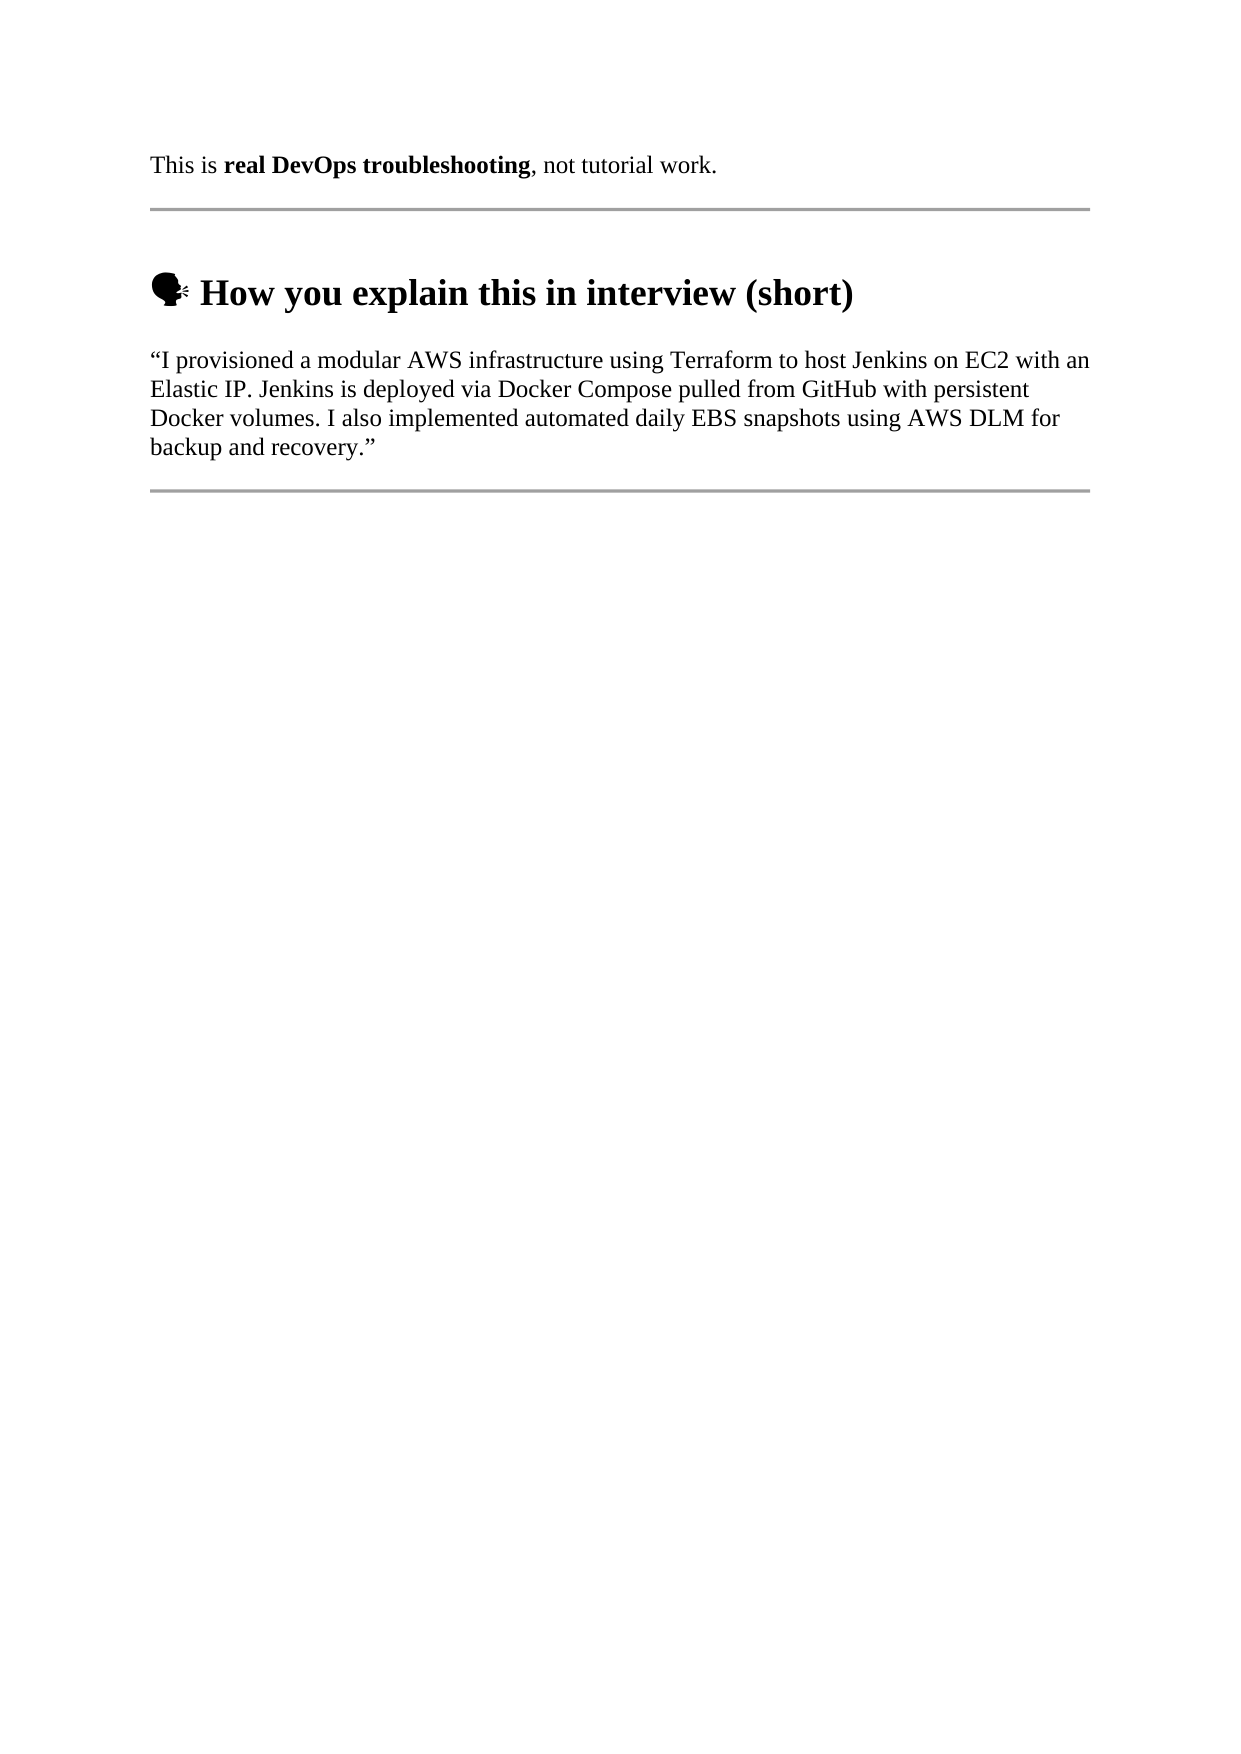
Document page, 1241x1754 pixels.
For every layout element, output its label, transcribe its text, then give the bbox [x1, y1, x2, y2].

text This is real DevOps troubleshooting, not tutorial work. [150, 150, 1090, 179]
text “I provisioned a modular AWS infrastructure using Terraform to host Jenkins on EC2 with an Elastic IP. Jenkins is deployed via Docker Compose pulled from GitHub with persistent Docker volumes. I also implemented automated daily EBS snapshots using AWS DLM for backup and recovery.” [150, 345, 1090, 460]
text 🗣️ How you explain this in interview (short) [150, 265, 1090, 316]
